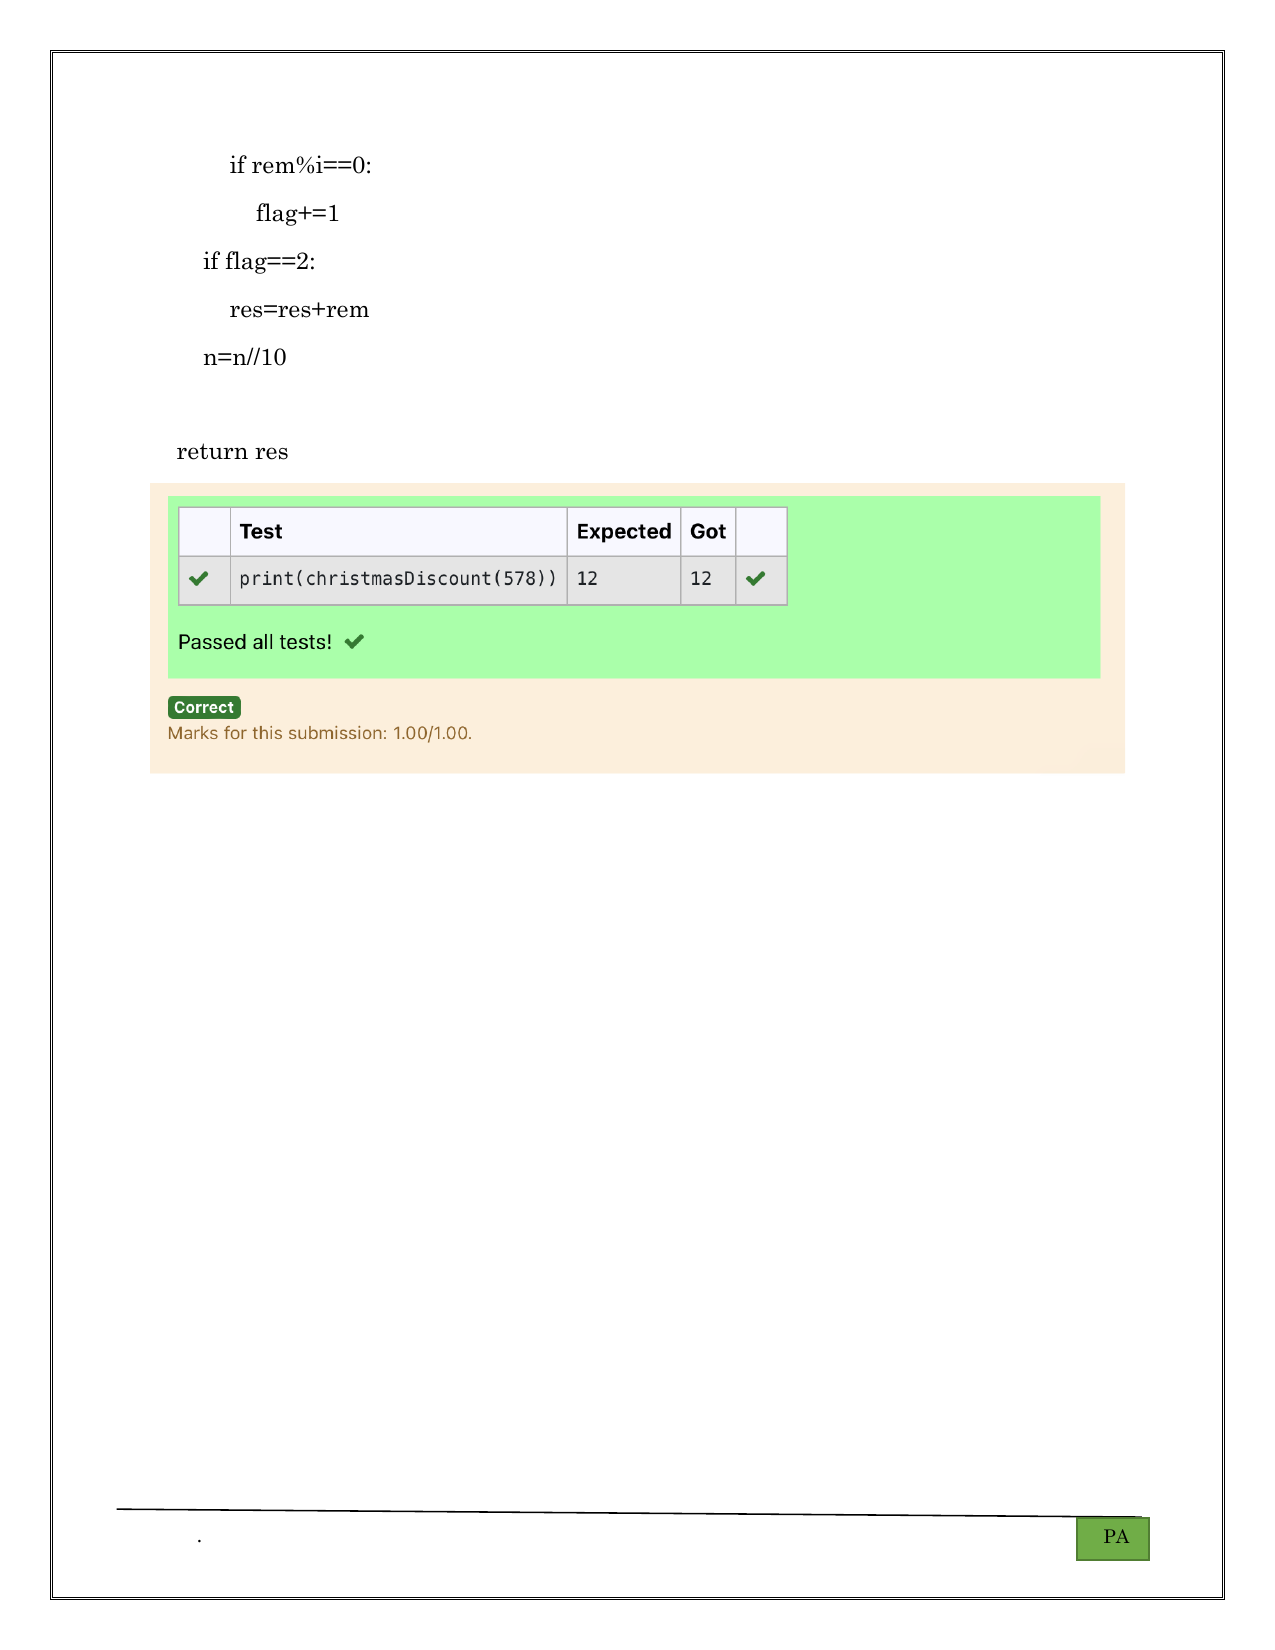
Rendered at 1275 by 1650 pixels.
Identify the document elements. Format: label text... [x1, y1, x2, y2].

text if flag==2: [150, 246, 1125, 274]
text return res [150, 436, 1125, 465]
text n=n//10 [150, 341, 1125, 370]
text res=res+rem [150, 293, 1125, 322]
picture [150, 483, 1125, 776]
text if rem%i==0: [150, 150, 1125, 179]
text flag+=1 [150, 198, 1125, 227]
